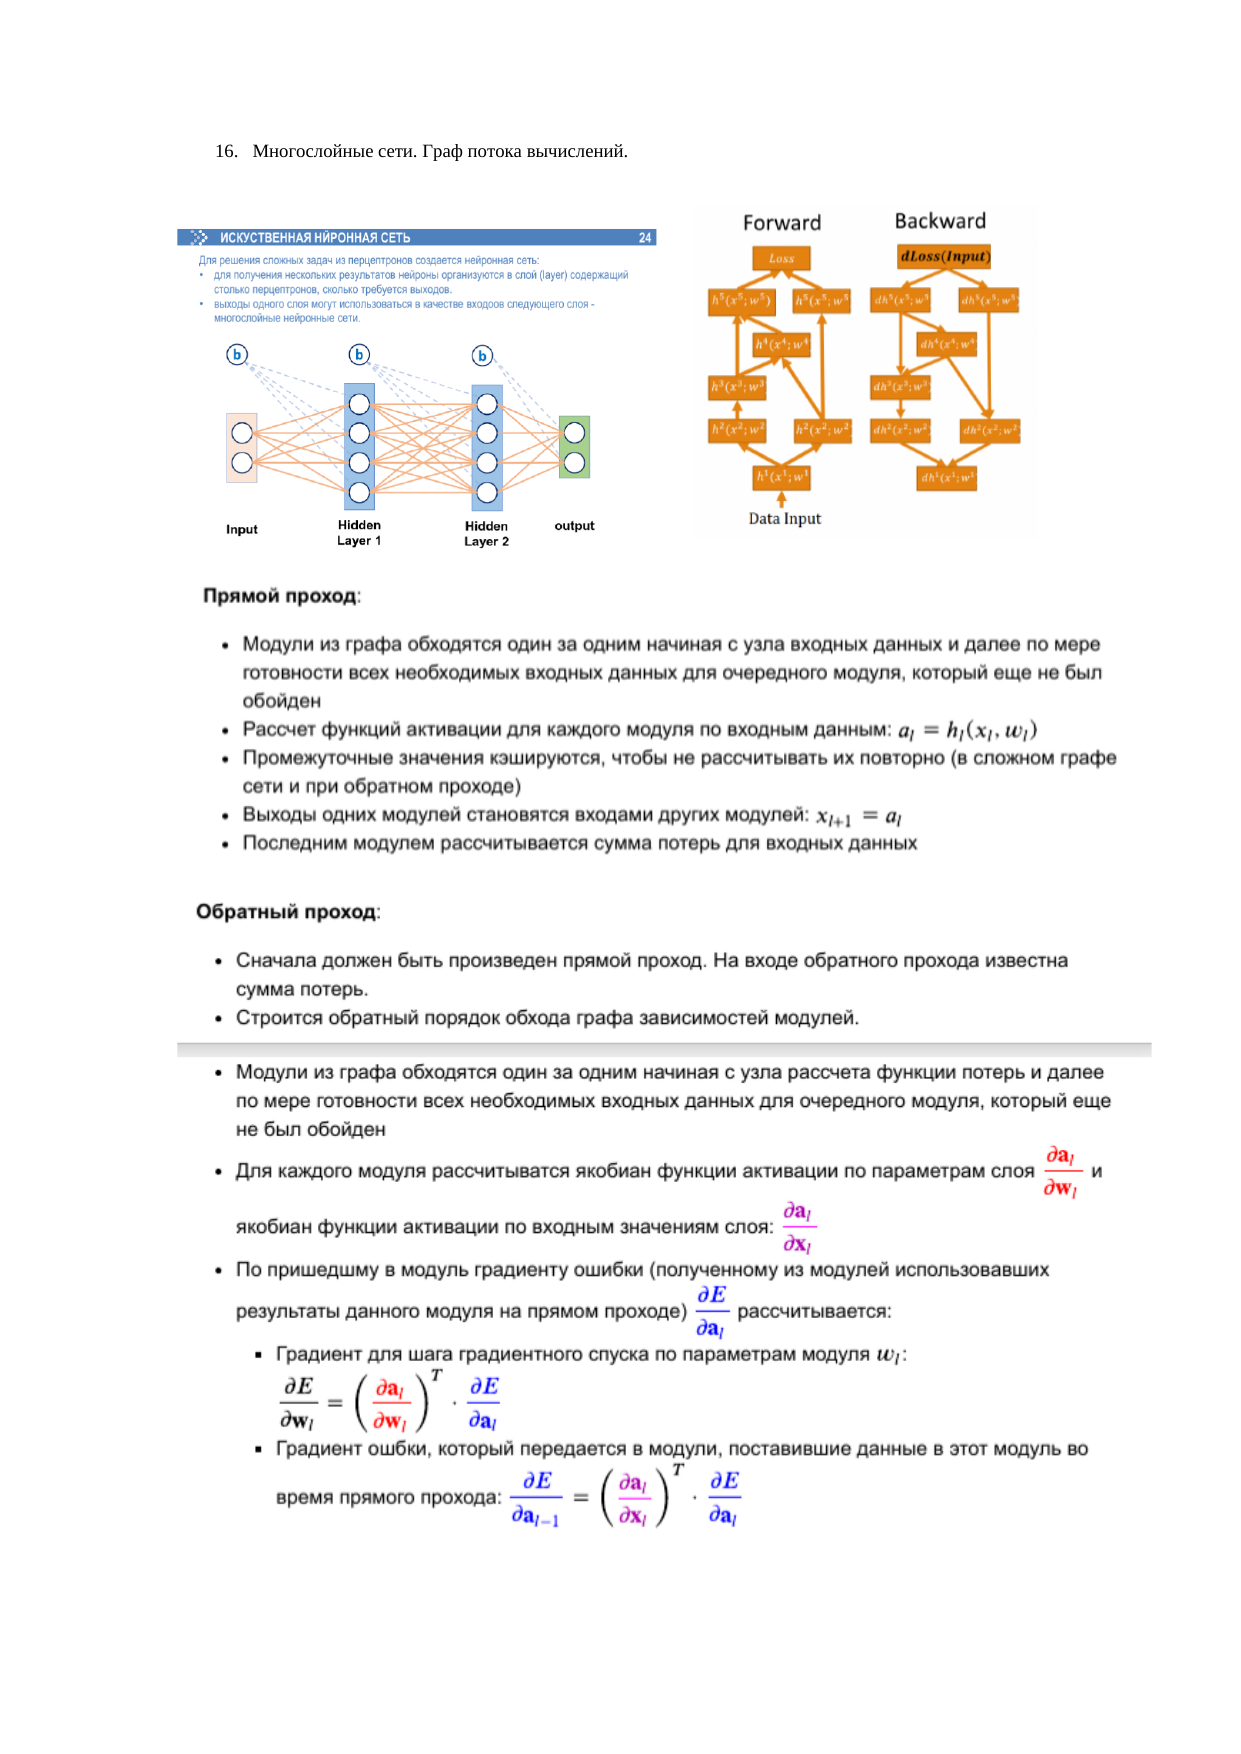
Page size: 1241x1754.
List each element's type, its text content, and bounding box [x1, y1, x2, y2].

picture [177, 885, 1152, 1550]
picture [177, 576, 1152, 866]
list Многослойные сети. Граф потока вычислений. [215, 140, 1152, 161]
picture [177, 189, 1055, 549]
